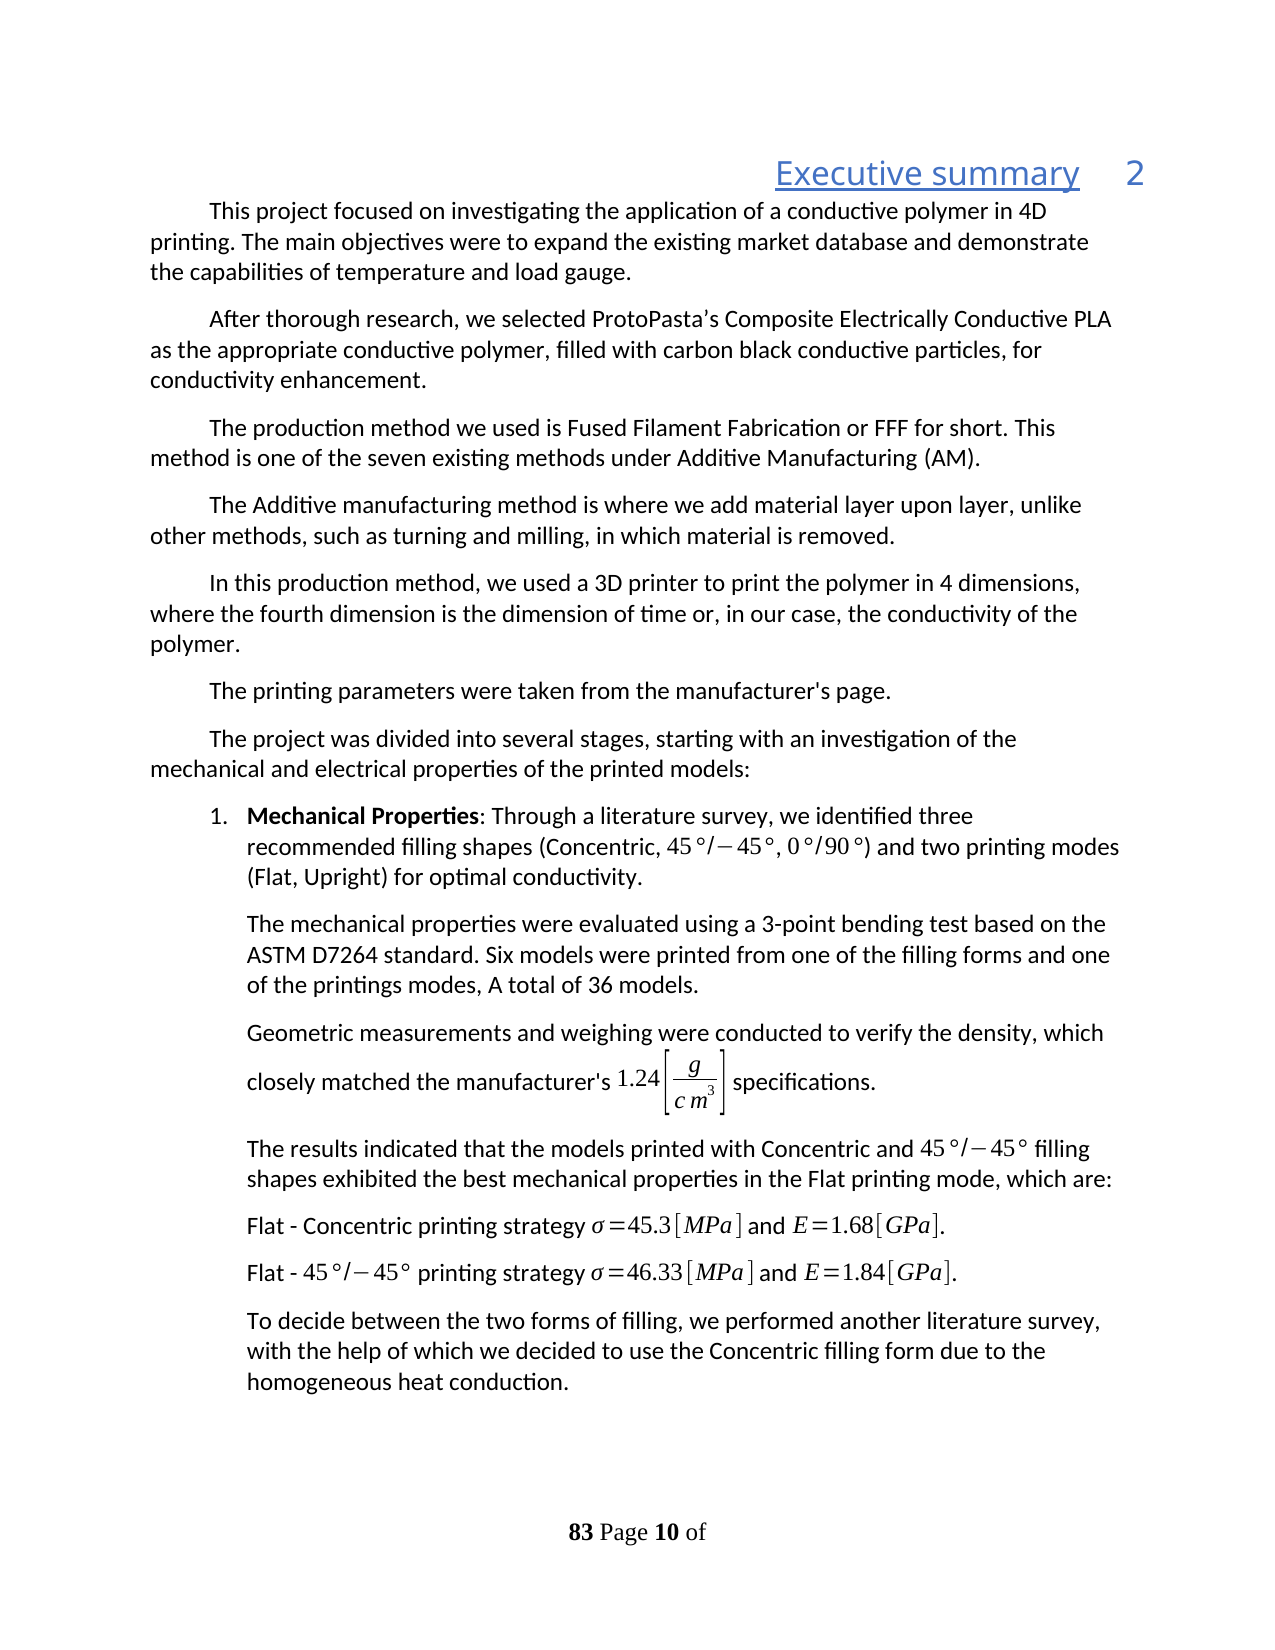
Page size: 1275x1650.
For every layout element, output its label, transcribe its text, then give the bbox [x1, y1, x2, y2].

text To decide between the two forms of filling, we performed another literature survey, with the help of which we decided to use the Concentric filling form due to the homogeneous heat conduction. [247, 1305, 1125, 1396]
text This project focused on investigating the application of a conductive polymer in 4D printing. The main objectives were to expand the existing market database and demonstrate the capabilities of temperature and load gauge. [150, 195, 1125, 287]
text The results indicated that the models printed with Concentric and filling shapes exhibited the best mechanical properties in the Flat printing mode, which are: [247, 1133, 1125, 1194]
text In this production method, we used a 3D printer to print the polymer in 4 dimensions, where the fourth dimension is the dimension of time or, in our case, the conductivity of the polymer. [150, 567, 1125, 659]
text The printing parameters were taken from the manufacturer's page. [150, 676, 1125, 706]
text The project was divided into several stages, starting with an investigation of the mechanical and electrical properties of the printed models: [150, 723, 1125, 784]
text After thorough research, we selected ProtoPasta’s Composite Electrically Conductive PLA as the appropriate conductive polymer, filled with carbon black conductive particles, for conductivity enhancement. [150, 304, 1125, 395]
subtitle Executive summary [150, 150, 1125, 195]
text The Additive manufacturing method is where we add material layer upon layer, unlike other methods, such as turning and milling, in which material is removed. [150, 489, 1125, 551]
text The mechanical properties were evaluated using a 3-point bending test based on the ASTM D7264 standard. Six models were printed from one of the filling forms and one of the printings modes, A total of 36 models. [247, 909, 1125, 1000]
list Mechanical Properties: Through a literature survey, we identified three recommended filling shapes (Concentric, , ) and two printing modes (Flat, Upright) for optimal conductivity. [209, 800, 1125, 892]
text The production method we used is Fused Filament Fabrication or FFF for short. This method is one of the seven existing methods under Additive Manufacturing (AM). [150, 412, 1125, 473]
text Geometric measurements and weighing were conducted to verify the density, which closely matched the manufacturer's specifications. [247, 1017, 1125, 1116]
text Flat - printing strategy and . [247, 1258, 1125, 1288]
text Flat - Concentric printing strategy and . [247, 1210, 1125, 1241]
